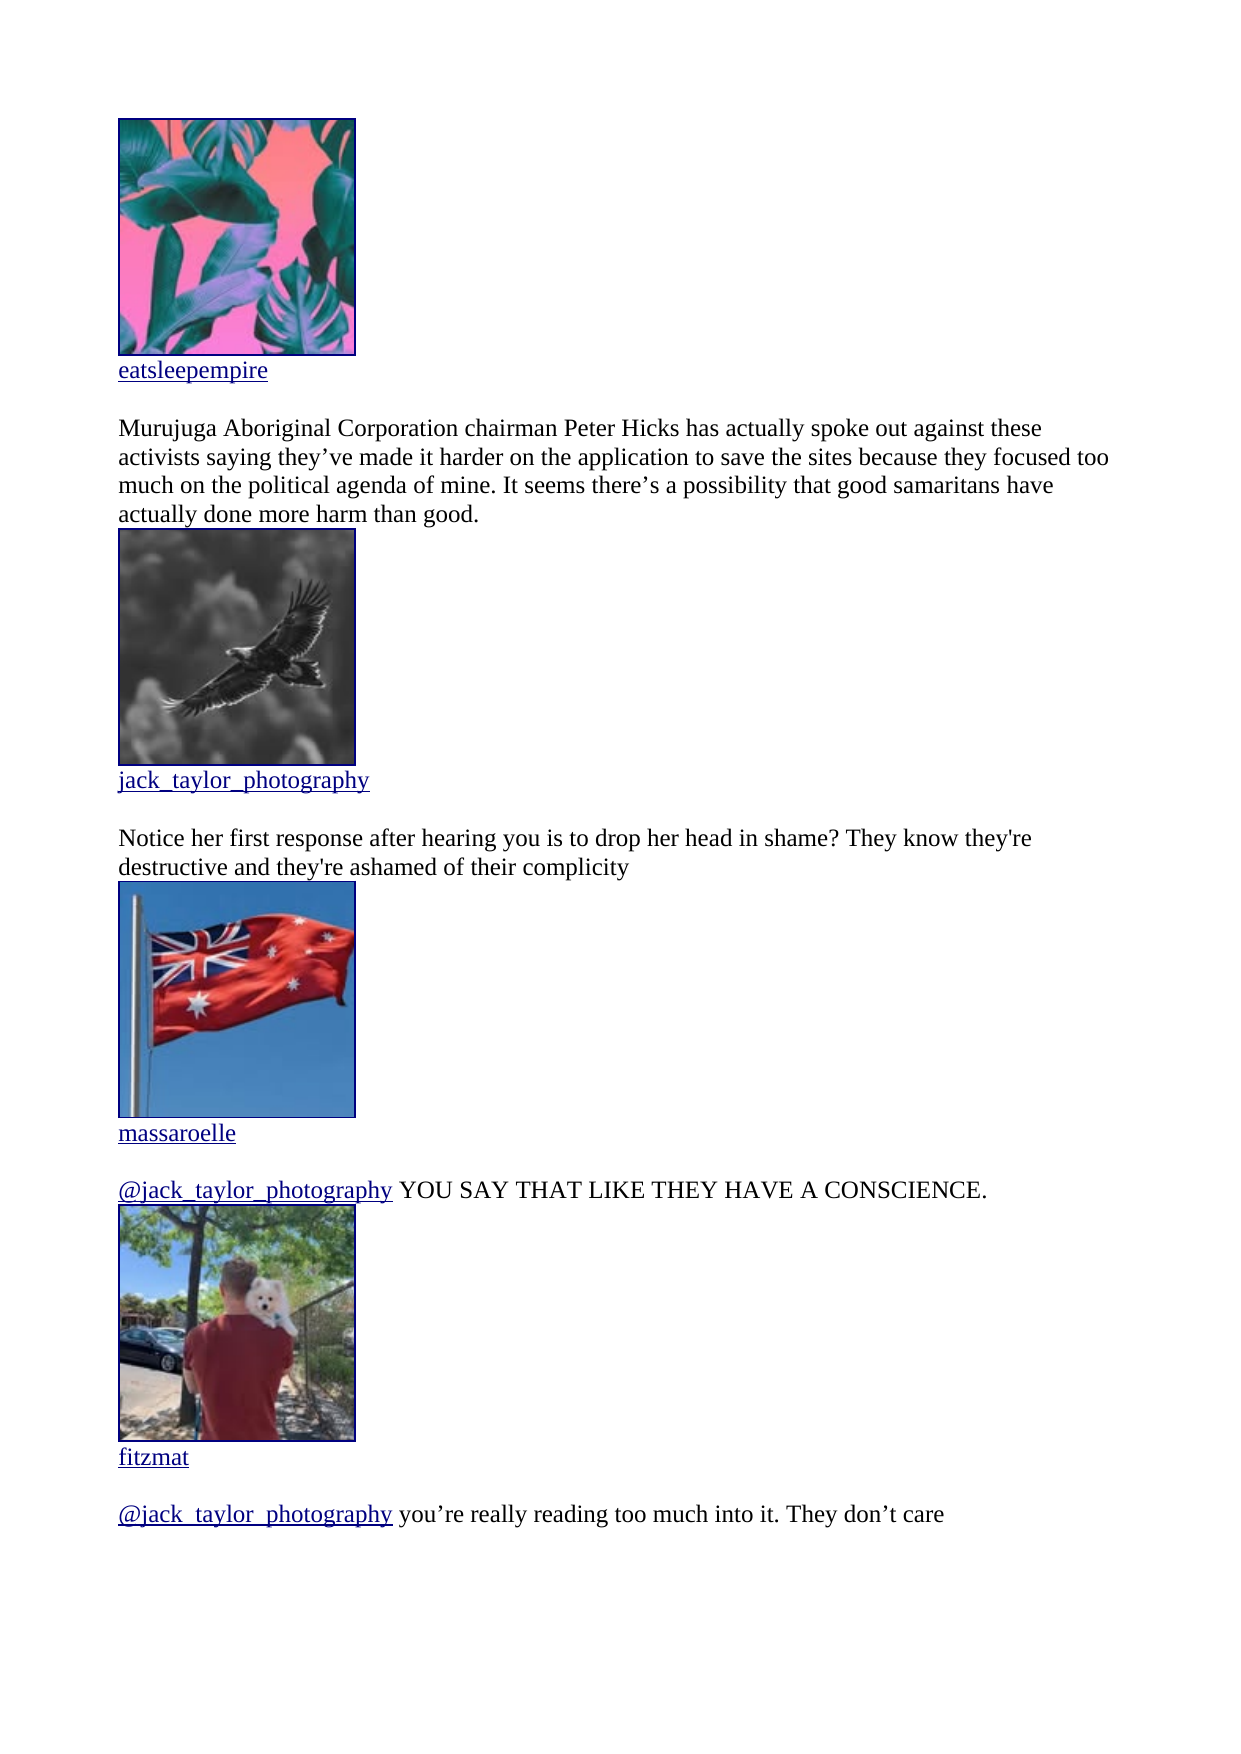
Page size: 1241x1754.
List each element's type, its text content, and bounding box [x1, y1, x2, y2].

text jack_taylor_photography [118, 766, 1122, 794]
text fitzmat [118, 1442, 1122, 1471]
text Notice her first response after hearing you is to drop her head in shame? They know they're destructive and they're ashamed of their complicity [118, 823, 1122, 881]
picture [120, 1206, 354, 1440]
text Murujuga Aboriginal Corporation chairman Peter Hicks has actually spoke out against these activists saying they’ve made it harder on the application to save the sites because they focused too much on the political agenda of mine. It seems there’s a possibility that good samaritans have actually done more harm than good. [118, 413, 1122, 528]
text eatsleepempire [118, 356, 1122, 384]
picture [120, 120, 354, 354]
text @jack_taylor_photography YOU SAY THAT LIKE THEY HAVE A CONSCIENCE. [118, 1176, 1122, 1204]
text @jack_taylor_photography you’re really reading too much into it. They don’t care [118, 1499, 1122, 1528]
text massaroelle [118, 1118, 1122, 1147]
picture [120, 530, 354, 764]
picture [120, 882, 354, 1117]
